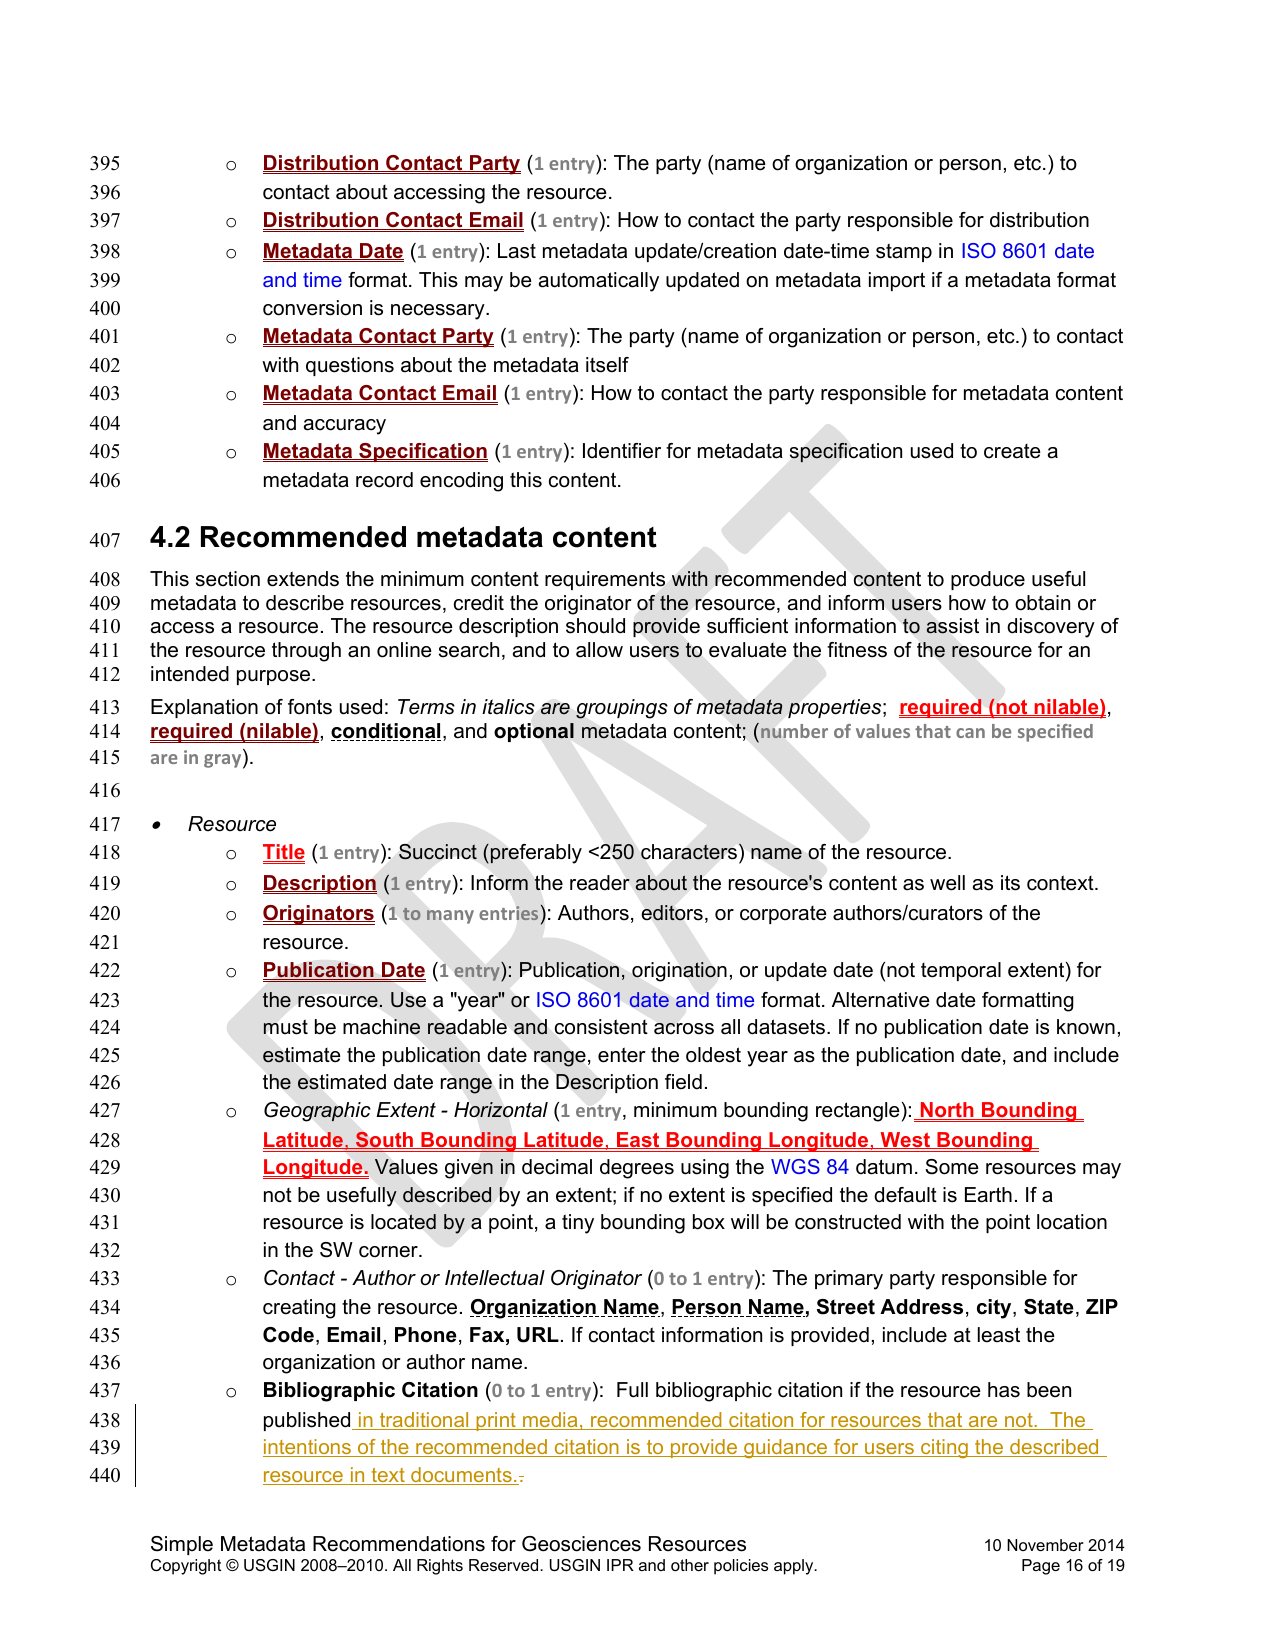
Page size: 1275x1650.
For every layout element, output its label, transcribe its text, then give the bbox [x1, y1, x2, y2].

text Explanation of fonts used: Terms in italics are groupings of metadata properties; required (not nilable), required (nilable), conditional, and optional metadata content; (number of values that can be specified are in gray). [150, 694, 1125, 769]
list Geographic Extent - Horizontal (1 entry, minimum bounding rectangle): North Bounding Latitude, South Bounding Latitude, East Bounding Longitude, West Bounding Longitude. Values given in decimal degrees using the WGS 84 datum. Some resources may not be usefully described by an extent; if no extent is specified the default is Earth. If a resource is located by a point, a tiny bounding box will be constructed with the point location in the SW corner. [225, 1098, 1125, 1262]
list Resource [150, 810, 1125, 836]
list Originators (1 to many entries): Authors, editors, or corporate authors/curators of the resource. [225, 900, 1125, 954]
list Description (1 entry): Inform the reader about the resource's content as well as its context. [225, 870, 1125, 896]
list Metadata Contact Party (1 entry): The party (name of organization or person, etc.) to contact with questions about the metadata itself [225, 323, 1125, 377]
list Contact - Author or Intellectual Originator (0 to 1 entry): The primary party responsible for creating the resource. Organization Name, Person Name, Street Address, city, State, ZIP Code, Email, Phone, Fax, URL. If contact information is provided, include at least the organization or author name. [225, 1265, 1125, 1374]
list Metadata Contact Email (1 entry): How to contact the party responsible for metadata content and accuracy [225, 380, 1125, 434]
list Metadata Specification (1 entry): Identifier for metadata specification used to create a metadata record encoding this content. [225, 438, 1125, 492]
list Bibliographic Citation (0 to 1 entry): Full bibliographic citation if the resource has been published [225, 1378, 1125, 1487]
list Distribution Contact Email (1 entry): How to contact the party responsible for distribution [225, 207, 1125, 234]
list Publication Date (1 entry): Publication, origination, or update date (not temporal extent) for the resource. Use a "year" or ISO 8601 date and time format. Alternative date formatting must be machine readable and consistent across all datasets. If no publication date is known, estimate the publication date range, enter the oldest year as the publication date, and include the estimated date range in the Description field. [225, 958, 1125, 1094]
subtitle Recommended metadata content [150, 520, 1125, 554]
list Metadata Date (1 entry): Last metadata update/creation date-time stamp in ISO 8601 date and time format. This may be automatically updated on metadata import if a metadata format conversion is necessary. [225, 238, 1125, 319]
text This section extends the minimum content requirements with recommended content to produce useful metadata to describe resources, credit the originator of the resource, and inform users how to obtain or access a resource. The resource description should provide sufficient information to assist in discovery of the resource through an online search, and to allow users to evaluate the fitness of the resource for an intended purpose. [150, 566, 1125, 686]
list Distribution Contact Party (1 entry): The party (name of organization or person, etc.) to contact about accessing the resource. [225, 150, 1125, 204]
list Title (1 entry): Succinct (preferably <250 characters) name of the resource. [225, 839, 1125, 866]
